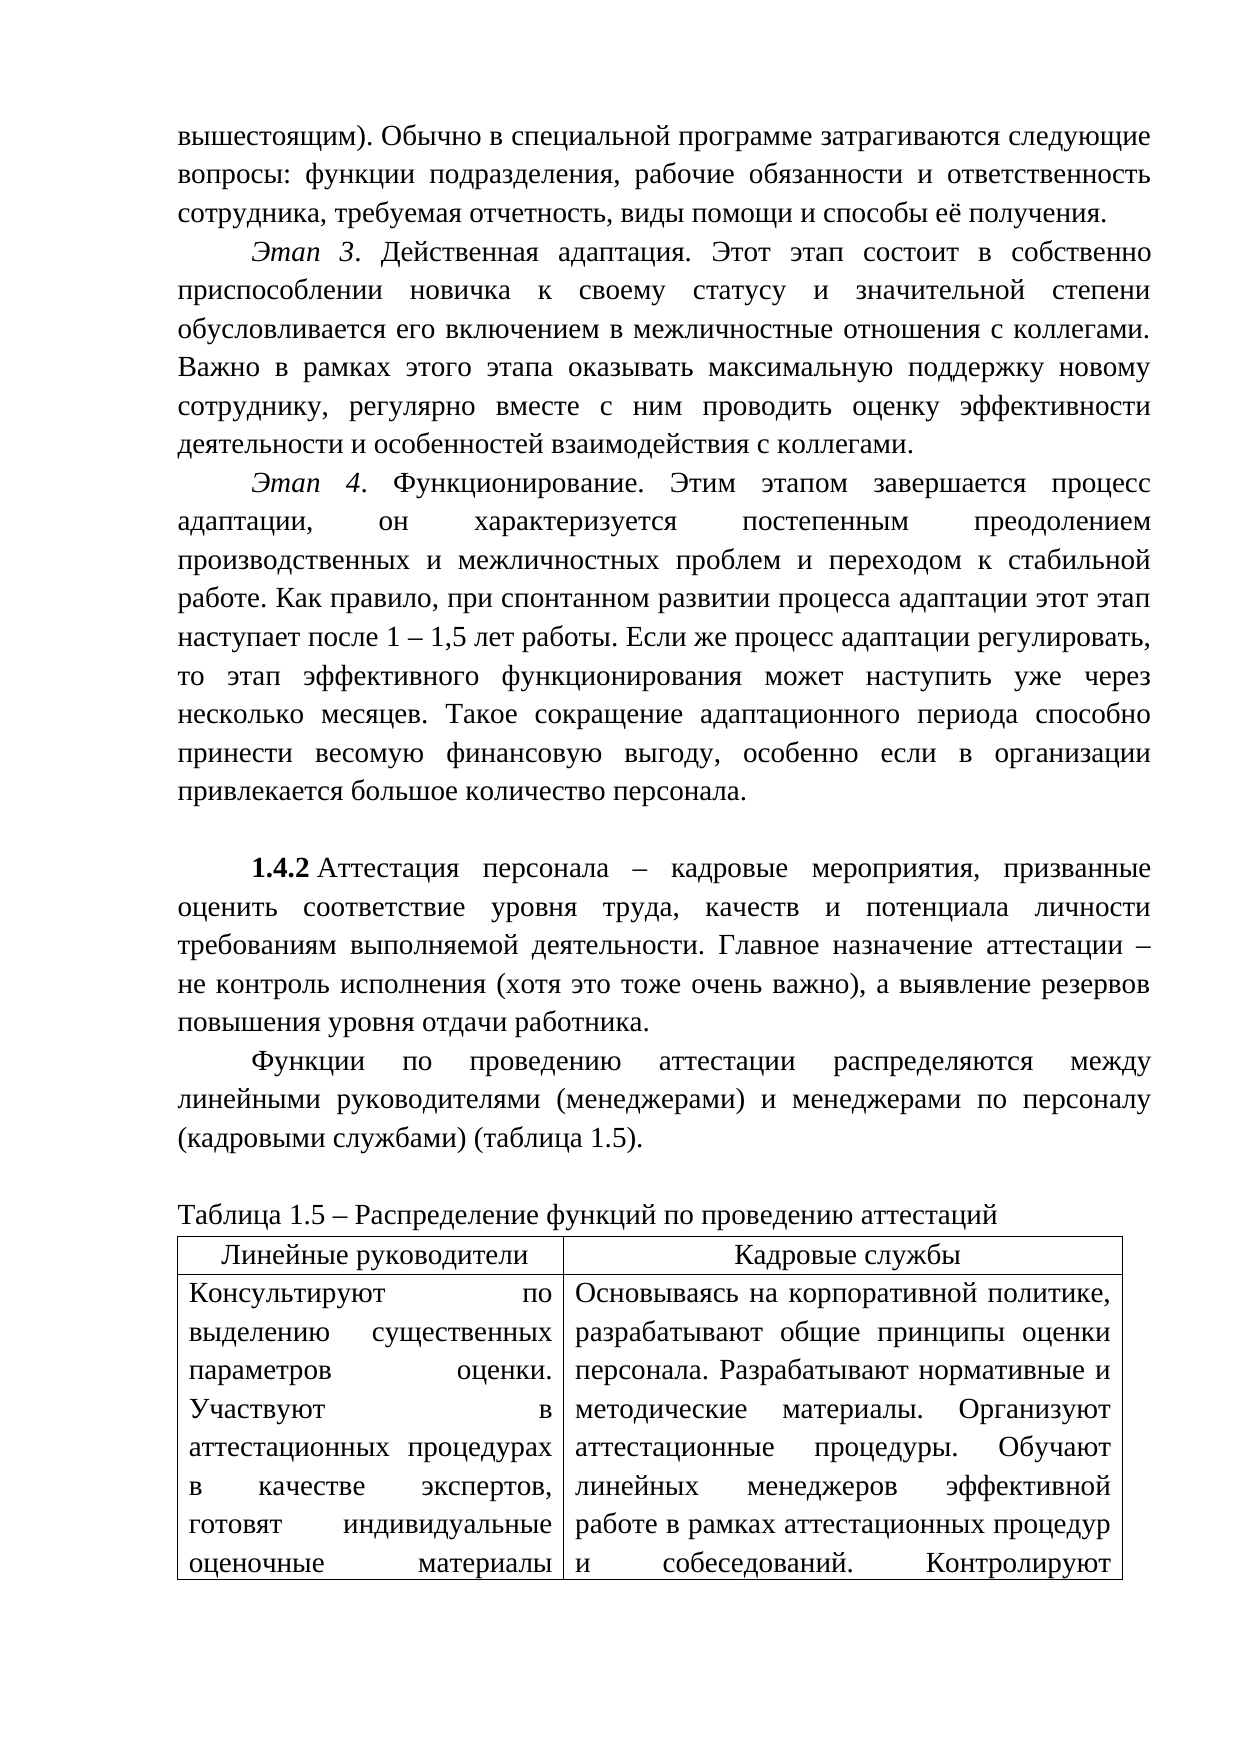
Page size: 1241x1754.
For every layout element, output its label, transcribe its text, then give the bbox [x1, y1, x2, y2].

text Этап 3. Действенная адаптация. Этот этап состоит в собственно приспособлении новичка к своему статусу и значительной степени обусловливается его включением в межличностные отношения с коллегами. Важно в рамках этого этапа оказывать максимальную поддержку новому сотруднику, регулярно вместе с ним проводить оценку эффективности деятельности и особенностей взаимодействия с коллегами. [177, 234, 1152, 460]
list 1.4.2 Аттестация персонала – кадровые мероприятия, призванные оценить соответствие уровня труда, качеств и потенциала личности требованиям выполняемой деятельности. Главное назначение аттестации – не контроль исполнения (хотя это тоже очень важно), а выявление резервов повышения уровня отдачи работника. [177, 850, 1152, 1038]
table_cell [564, 1275, 1122, 1579]
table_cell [178, 1275, 563, 1579]
text Таблица 1.5 – Распределение функций по проведению аттестаций [177, 1197, 1152, 1231]
table_header Кадровые службы [564, 1237, 1122, 1274]
table_header Линейные руководители [178, 1237, 563, 1274]
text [177, 118, 1152, 229]
text Функции по проведению аттестации распределяются между линейными руководителями (менеджерами) и менеджерами по персоналу (кадровыми службами) (таблица 1.5). [177, 1043, 1152, 1154]
text Этап 4. Функционирование. Этим этапом завершается процесс адаптации, он характеризуется постепенным преодолением производственных и межличностных проблем и переходом к стабильной работе. Как правило, при спонтанном развитии процесса адаптации этот этап наступает после 1 – 1,5 лет работы. Если же процесс адаптации регулировать, то этап эффективного функционирования может наступить уже через несколько месяцев. Такое сокращение адаптационного периода способно принести весомую финансовую выгоду, особенно если в организации привлекается большое количество персонала. [177, 465, 1152, 807]
